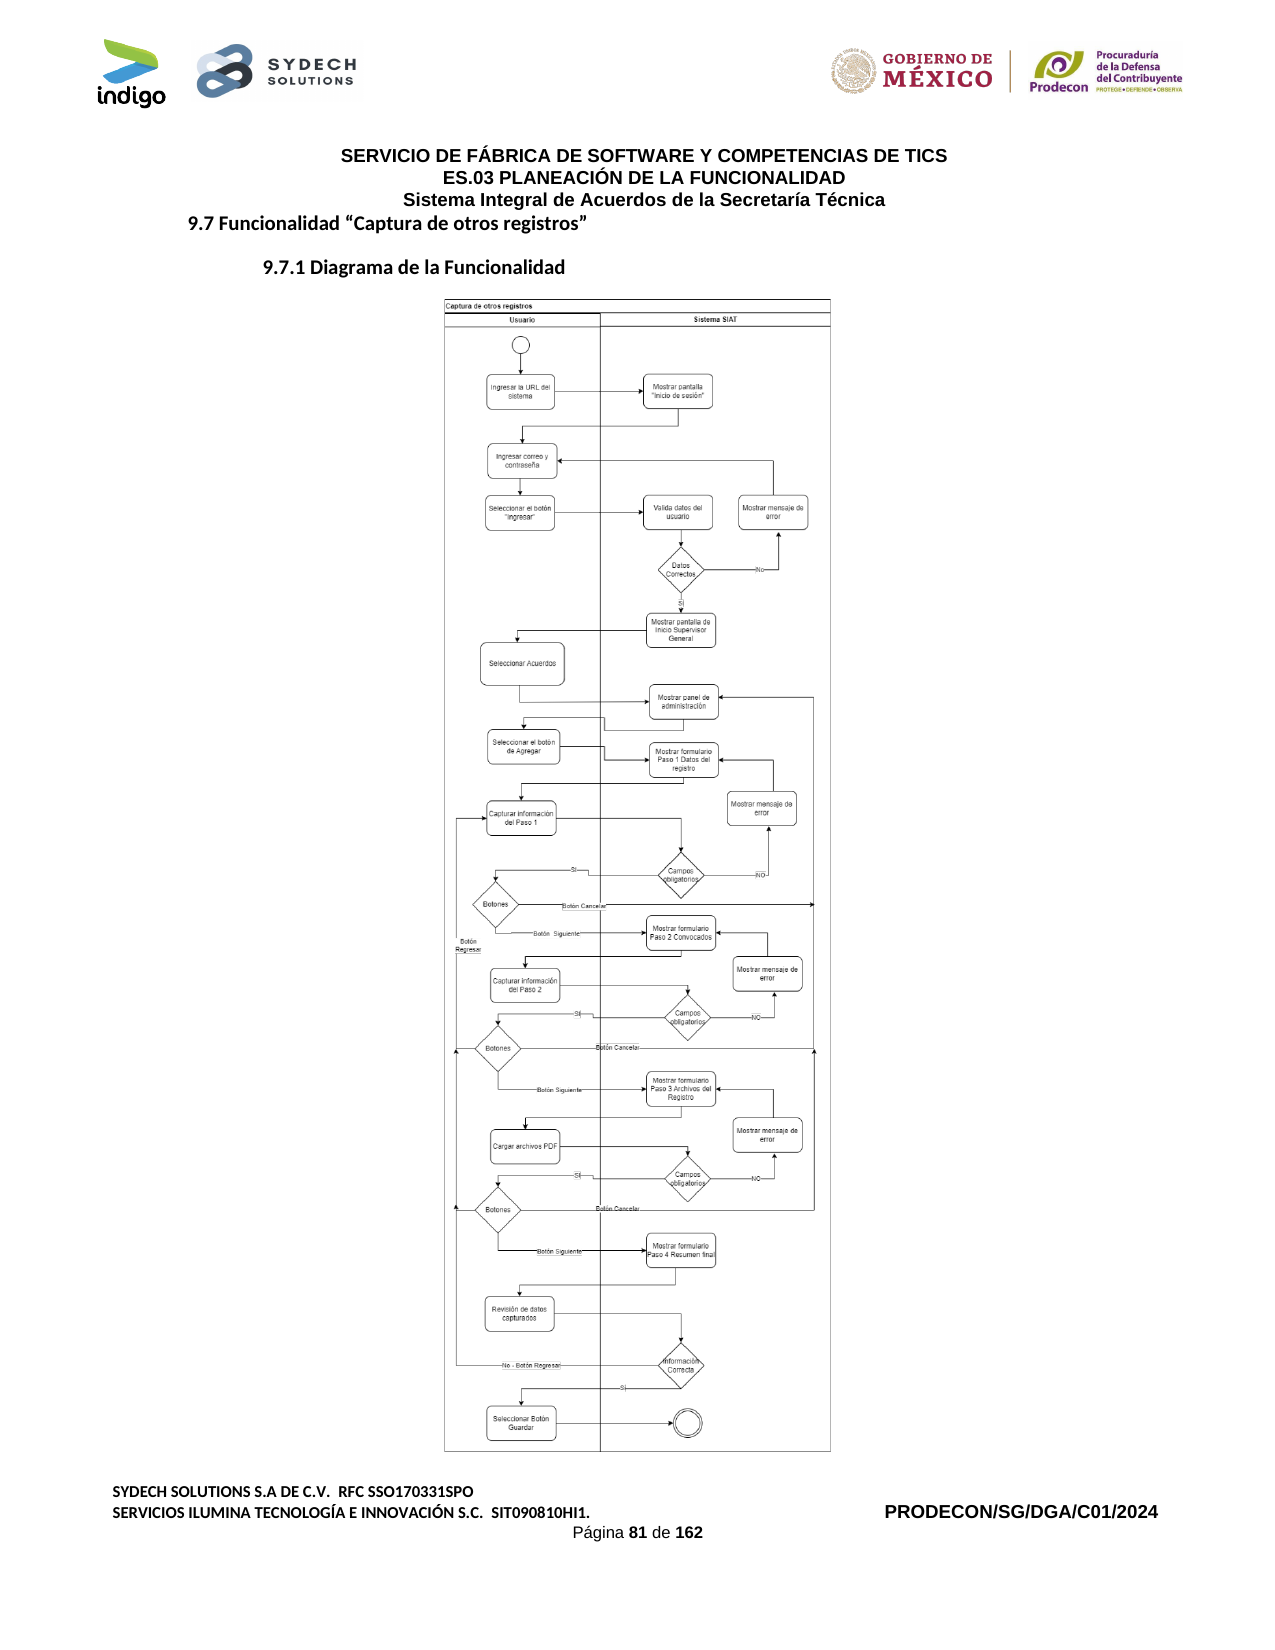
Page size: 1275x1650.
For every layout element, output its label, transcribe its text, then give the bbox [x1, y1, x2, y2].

picture [67, 24, 364, 118]
subtitle 9.7 Funcionalidad “Captura de otros registros” [112, 210, 1162, 235]
picture [1028, 41, 1184, 100]
subtitle 9.7.1 Diagrama de la Funcionalidad [187, 254, 1162, 279]
picture [831, 48, 1011, 94]
picture [444, 299, 831, 1452]
